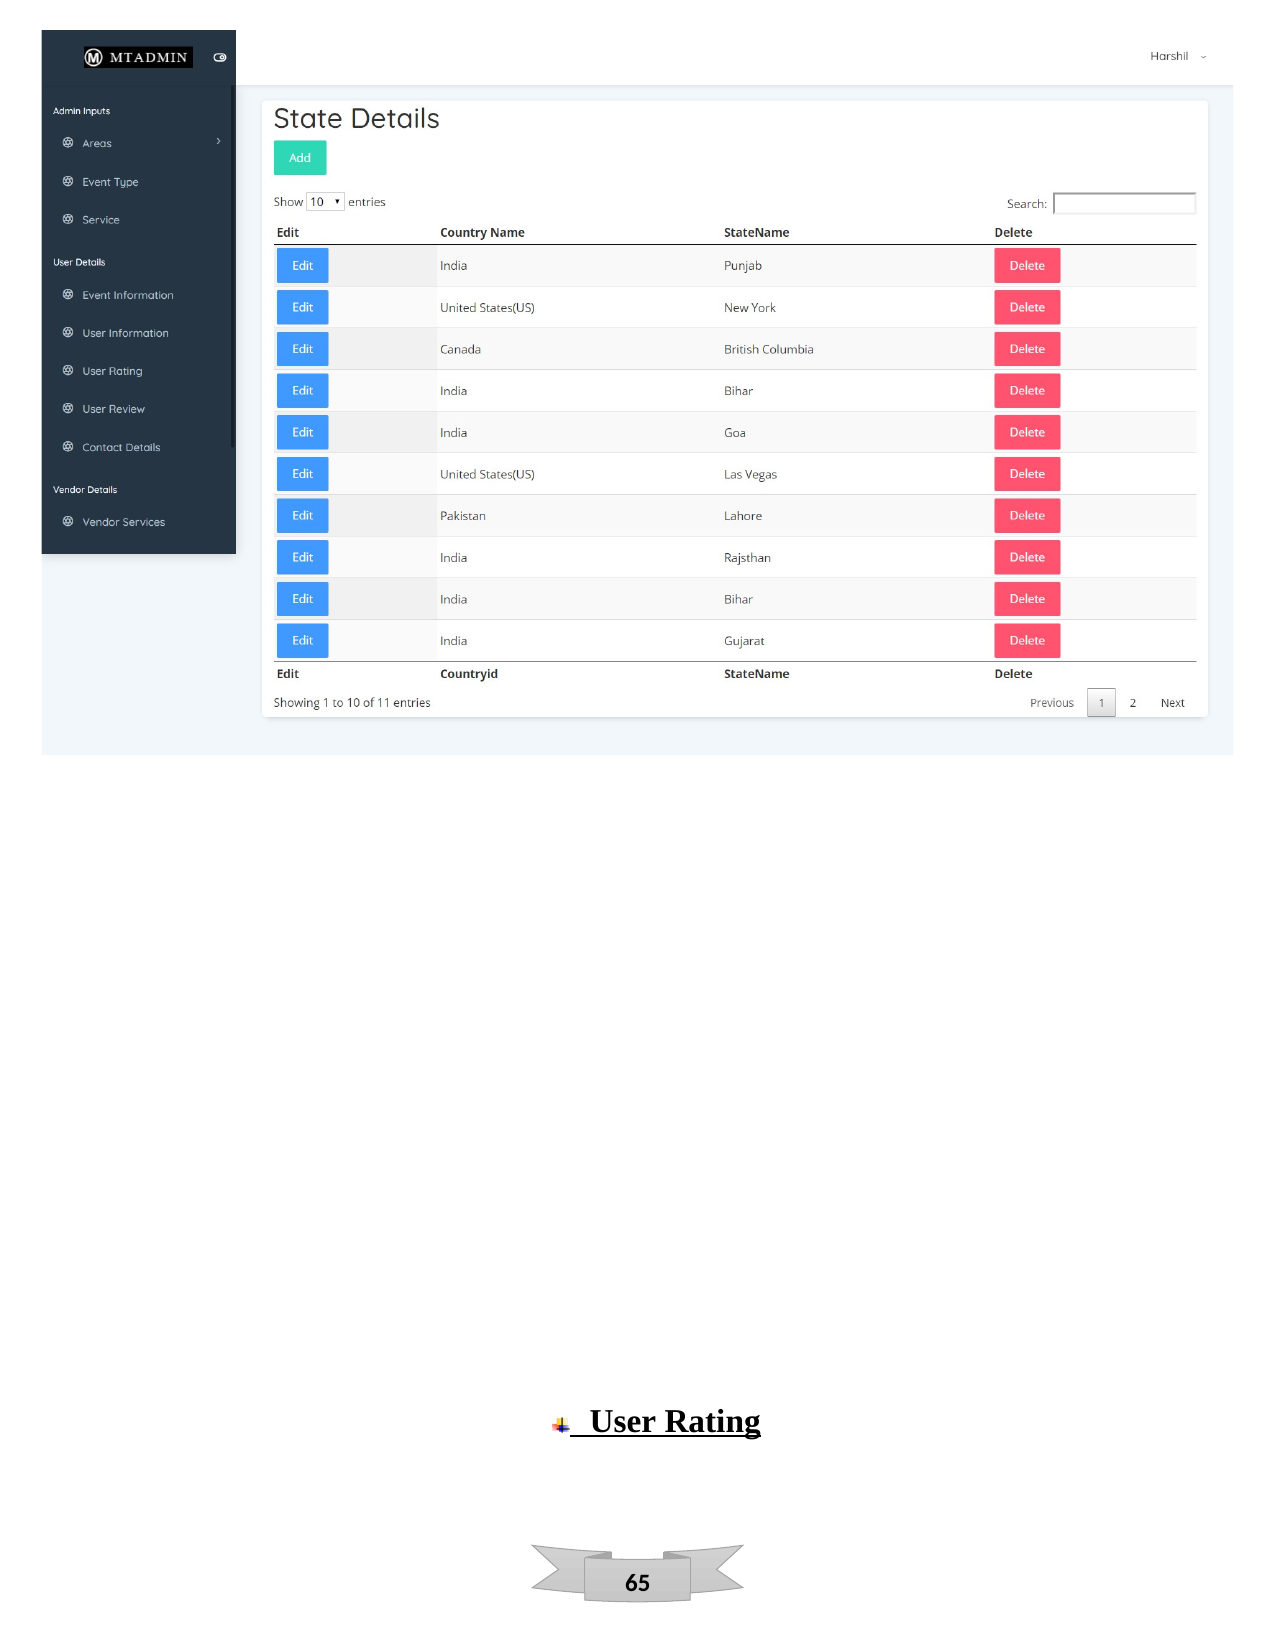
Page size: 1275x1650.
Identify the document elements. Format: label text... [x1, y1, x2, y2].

picture [41, 30, 1234, 755]
list User Rating [187, 1402, 1125, 1440]
picture [552, 1416, 570, 1433]
